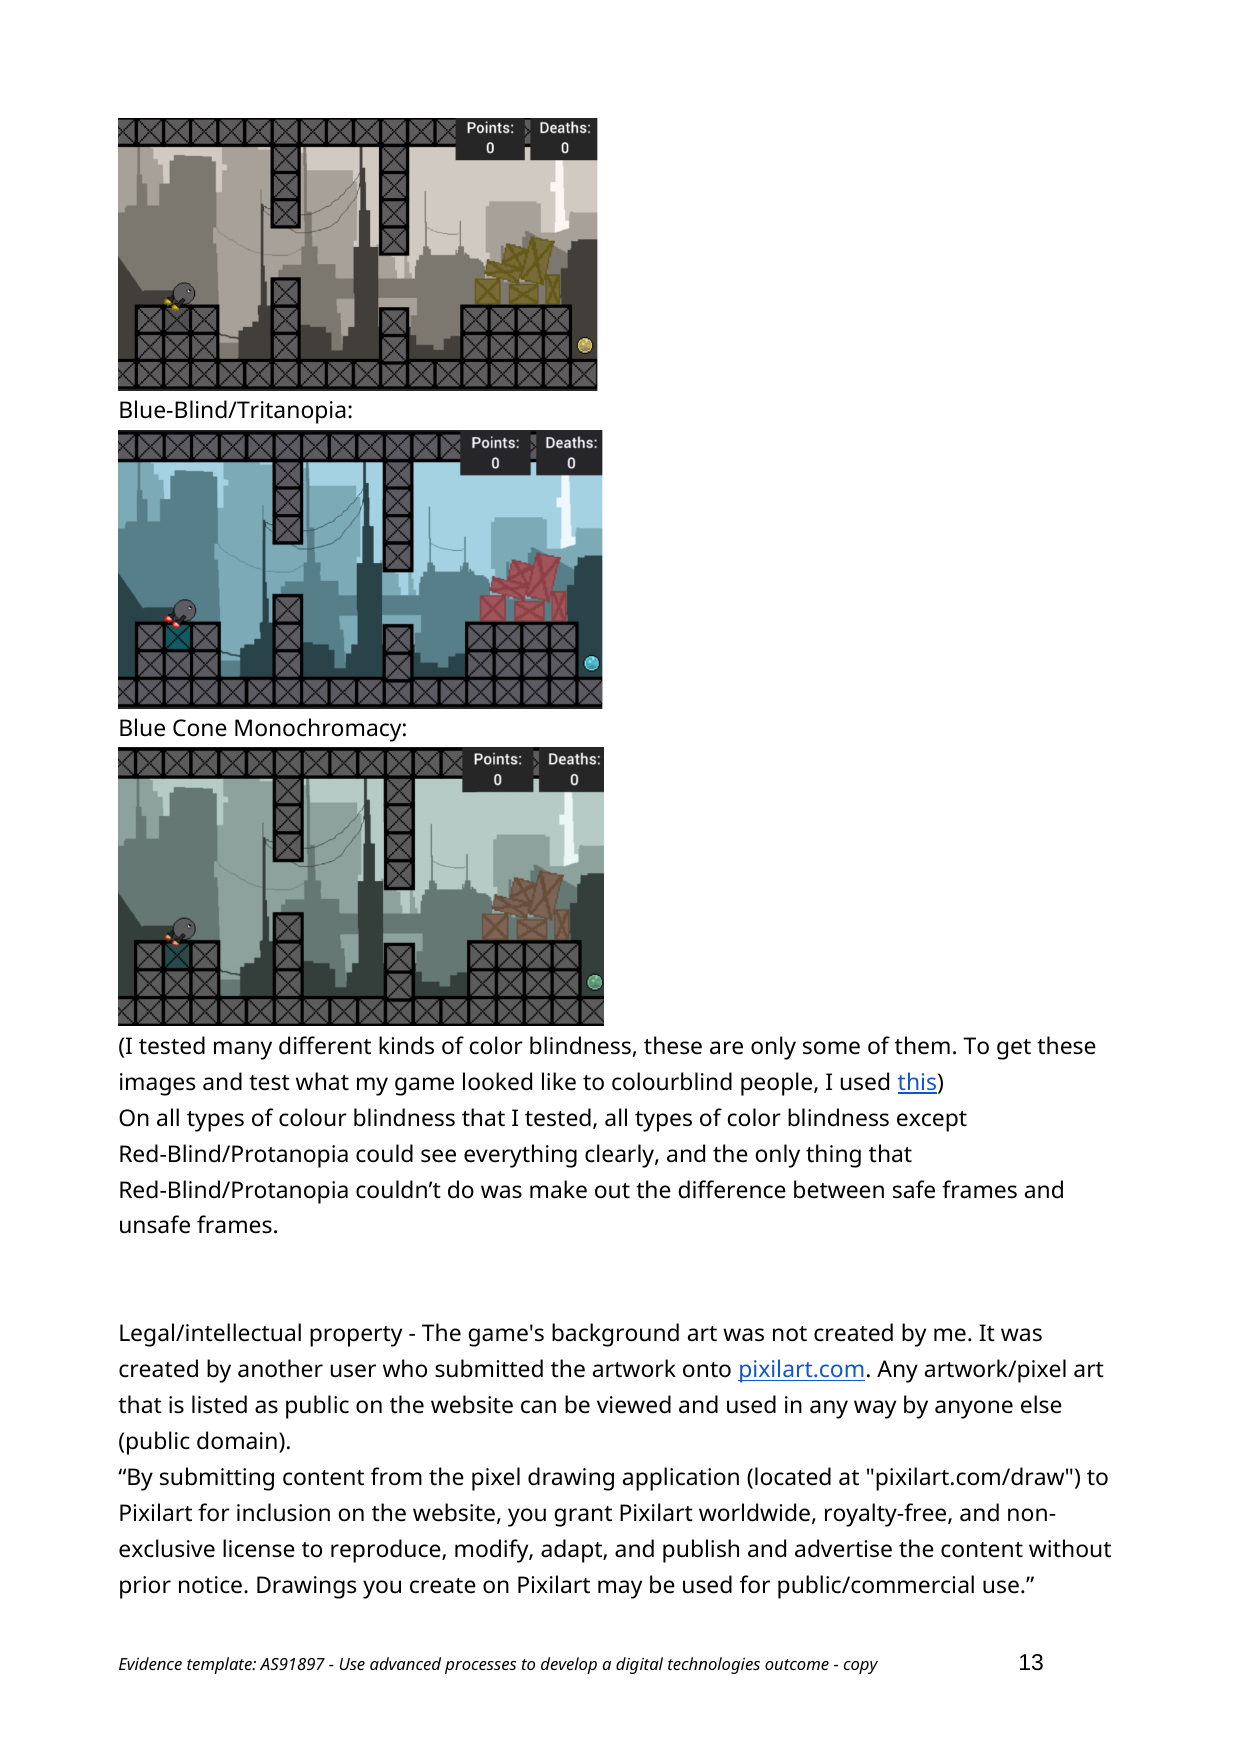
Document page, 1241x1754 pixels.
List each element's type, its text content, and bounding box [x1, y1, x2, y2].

text Legal/intellectual property - The game's background art was not created by me. It was created by another user who submitted the artwork onto pixilart.com. Any artwork/pixel art that is listed as public on the website can be viewed and used in any way by anyone else (public domain). [118, 1317, 1122, 1456]
text On all types of colour blindness that I tested, all types of color blindness except Red-Blind/Protanopia could see everything clearly, and the only thing that Red-Blind/Protanopia couldn’t do was make out the difference between safe frames and unsafe frames. [118, 1102, 1122, 1241]
picture [118, 430, 603, 709]
text Blue Cone Monochromacy: [118, 712, 1122, 743]
picture [118, 747, 604, 1026]
text Blue-Blind/Tritanopia: [118, 394, 1122, 425]
text (I tested many different kinds of color blindness, these are only some of them. To get these images and test what my game looked like to colourblind people, I used this) [118, 1030, 1122, 1097]
text “By submitting content from the pixel drawing application (located at "pixilart.com/draw") to Pixilart for inclusion on the website, you grant Pixilart worldwide, royalty-free, and non-exclusive license to reproduce, modify, adapt, and publish and advertise the content without prior notice. Drawings you create on Pixilart may be used for public/commercial use.” [118, 1461, 1122, 1600]
picture [118, 118, 598, 391]
